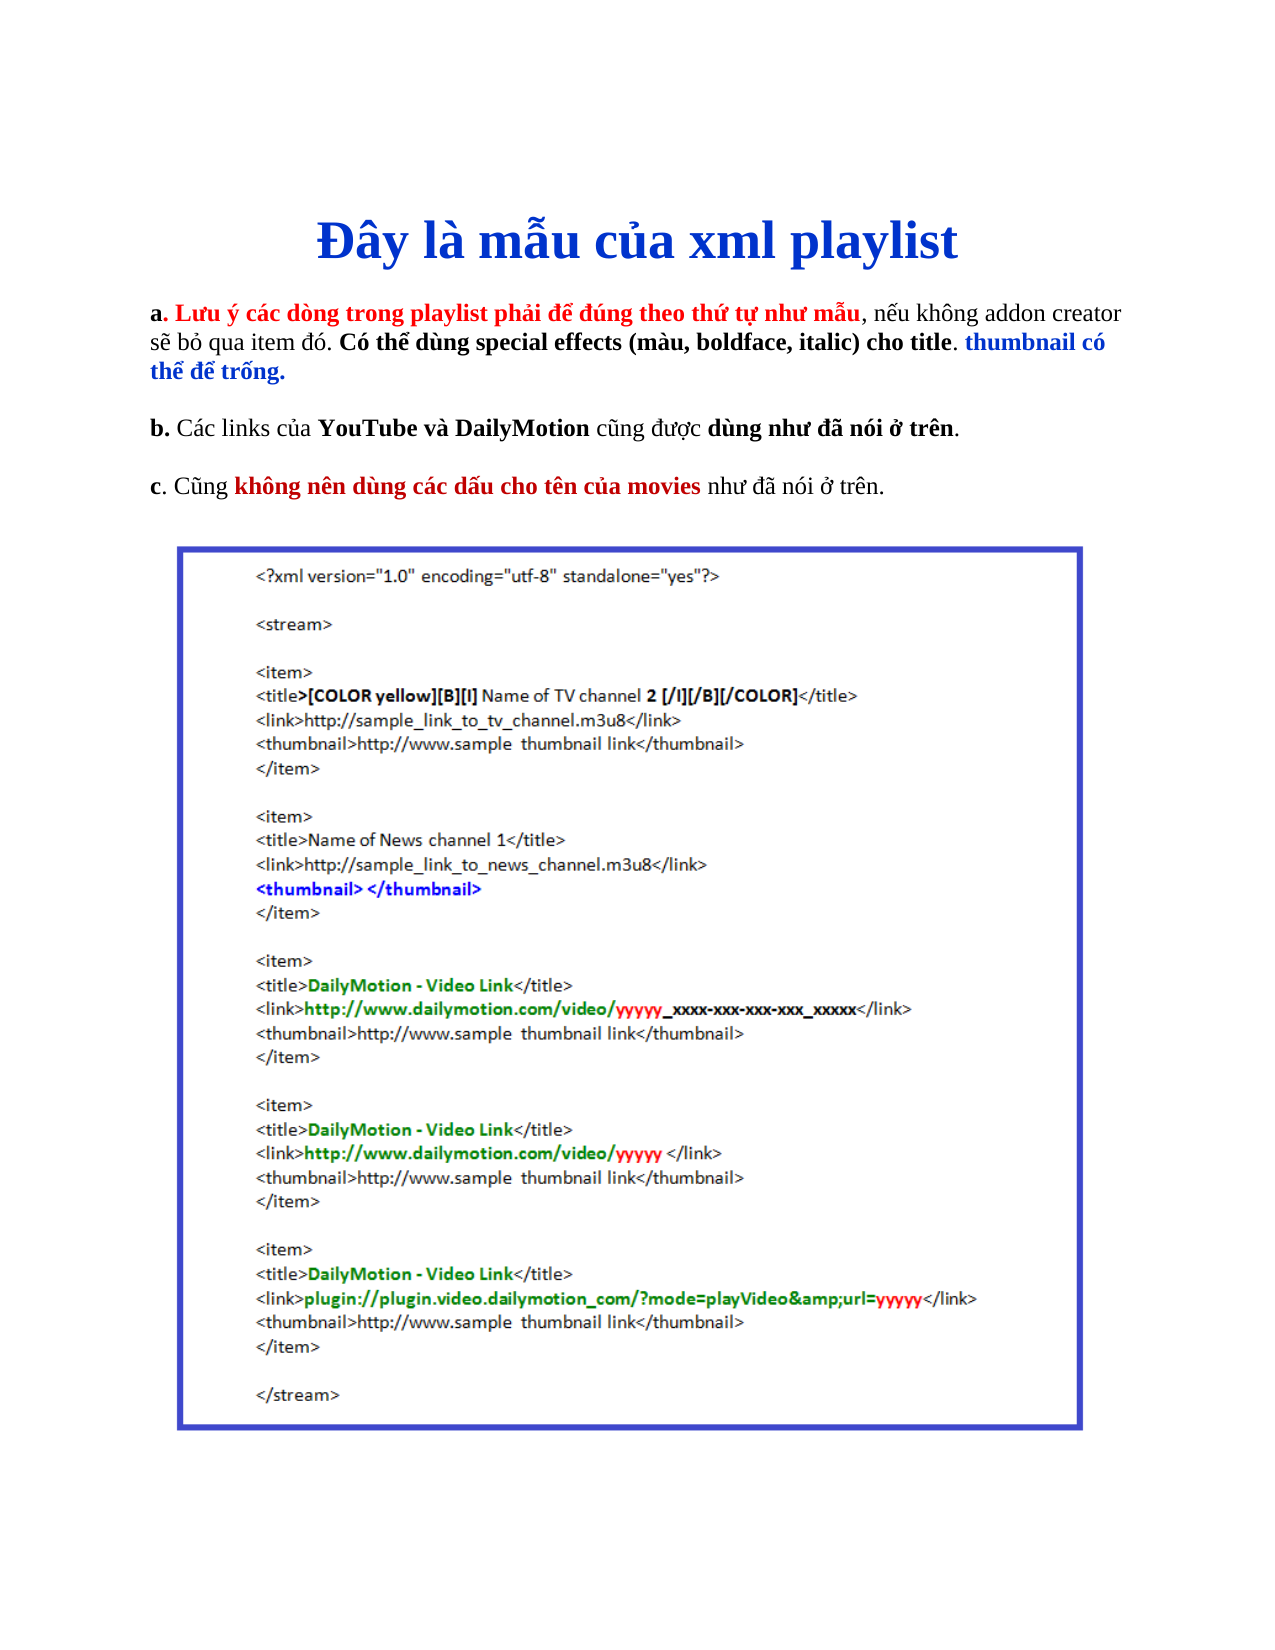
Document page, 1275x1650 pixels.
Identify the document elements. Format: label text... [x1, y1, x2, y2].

text Đây là mẫu của xml playlist [150, 207, 1125, 270]
text c. Cũng không nên dùng các dấu cho tên của movies như đã nói ở trên. [150, 471, 1125, 500]
text b. Các links của YouTube và DailyMotion cũng được dùng như đã nói ở trên. [150, 413, 1125, 442]
text a. Lưu ý các dòng trong playlist phải để đúng theo thứ tự như mẫu, nếu không addon creator sẽ bỏ qua item đó. Có thể dùng special effects (màu, boldface, italic) cho title. thumbnail có thể để trống. [150, 270, 1125, 385]
picture [150, 528, 1125, 1454]
